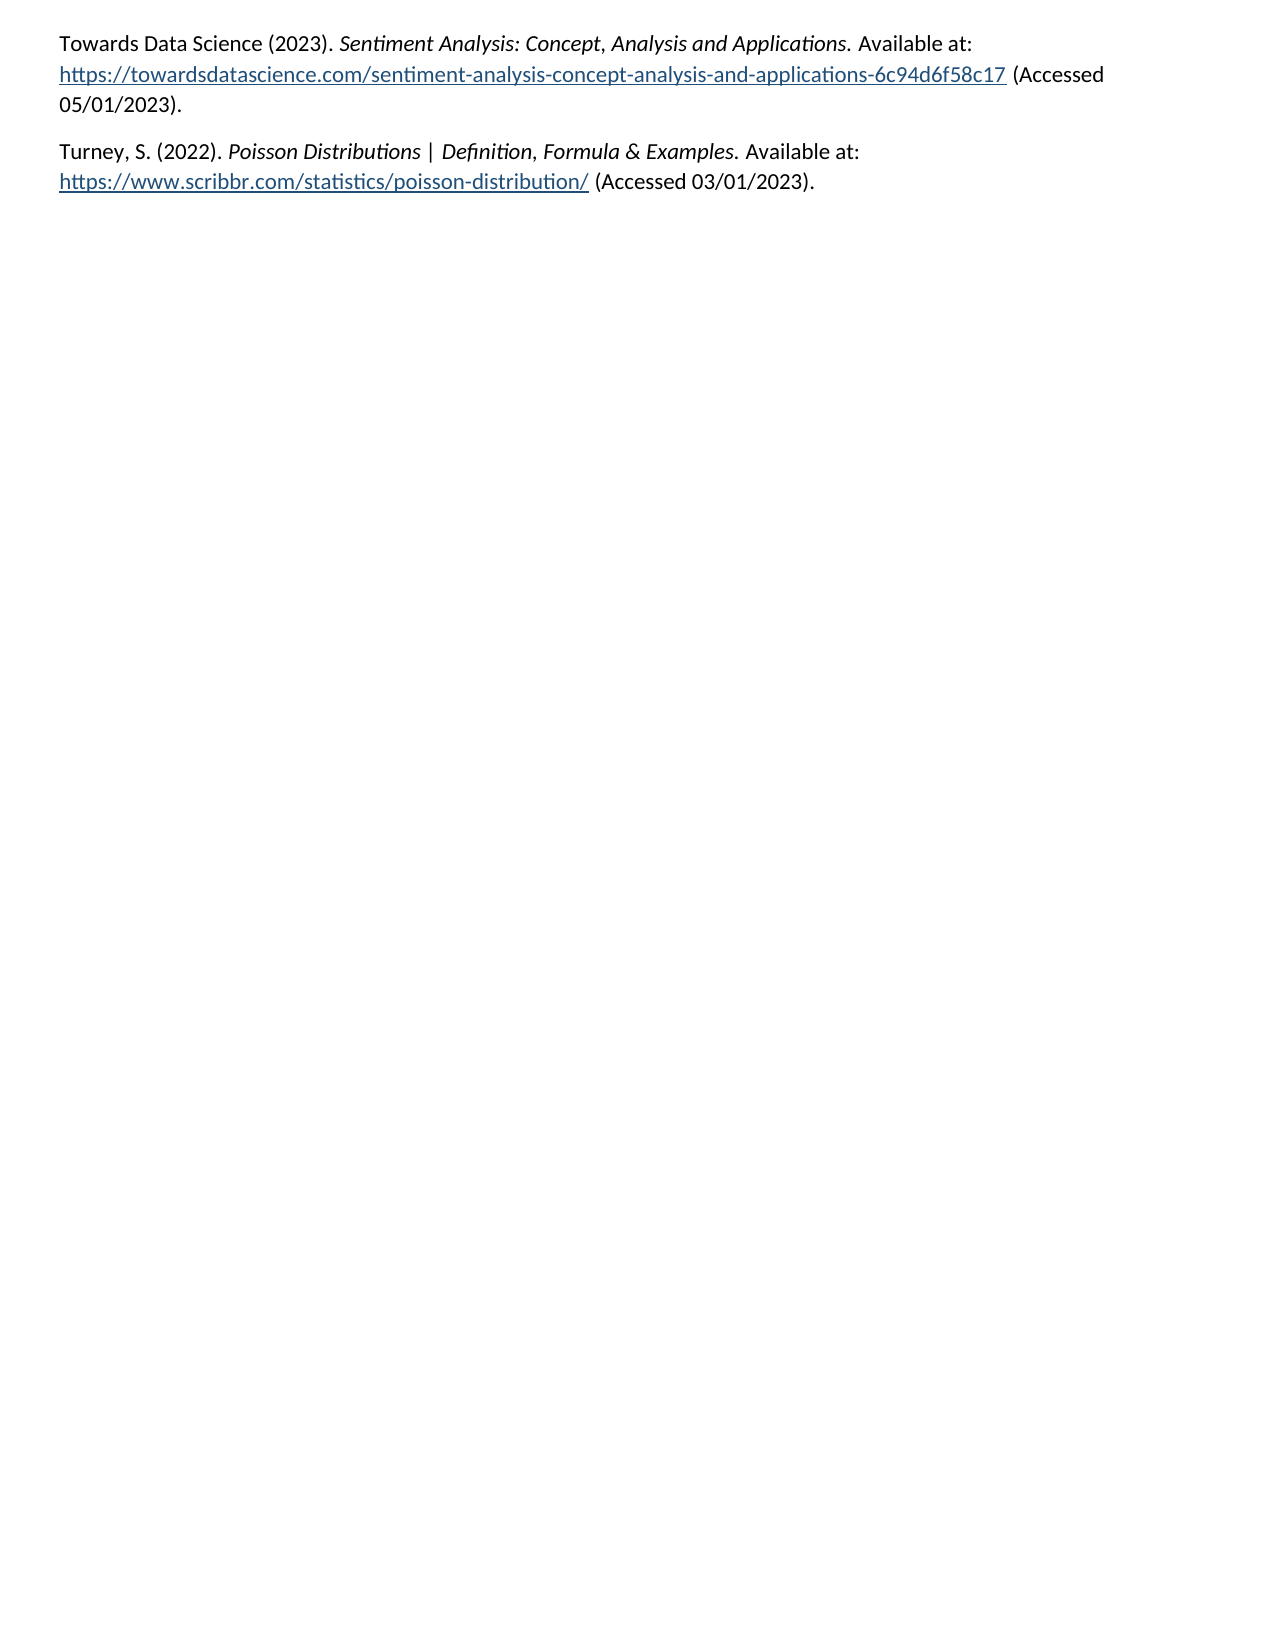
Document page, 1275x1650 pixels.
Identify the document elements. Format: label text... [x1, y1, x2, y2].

text Towards Data Science (2023). Sentiment Analysis: Concept, Analysis and Applications. Available at: https://towardsdatascience.com/sentiment-analysis-concept-analysis-and-applications-6c94d6f58c17 (Accessed 05/01/2023). [59, 29, 1211, 118]
text Turney, S. (2022). Poisson Distributions | Definition, Formula & Examples. Available at: https://www.scribbr.com/statistics/poisson-distribution/ (Accessed 03/01/2023). [59, 137, 1211, 195]
